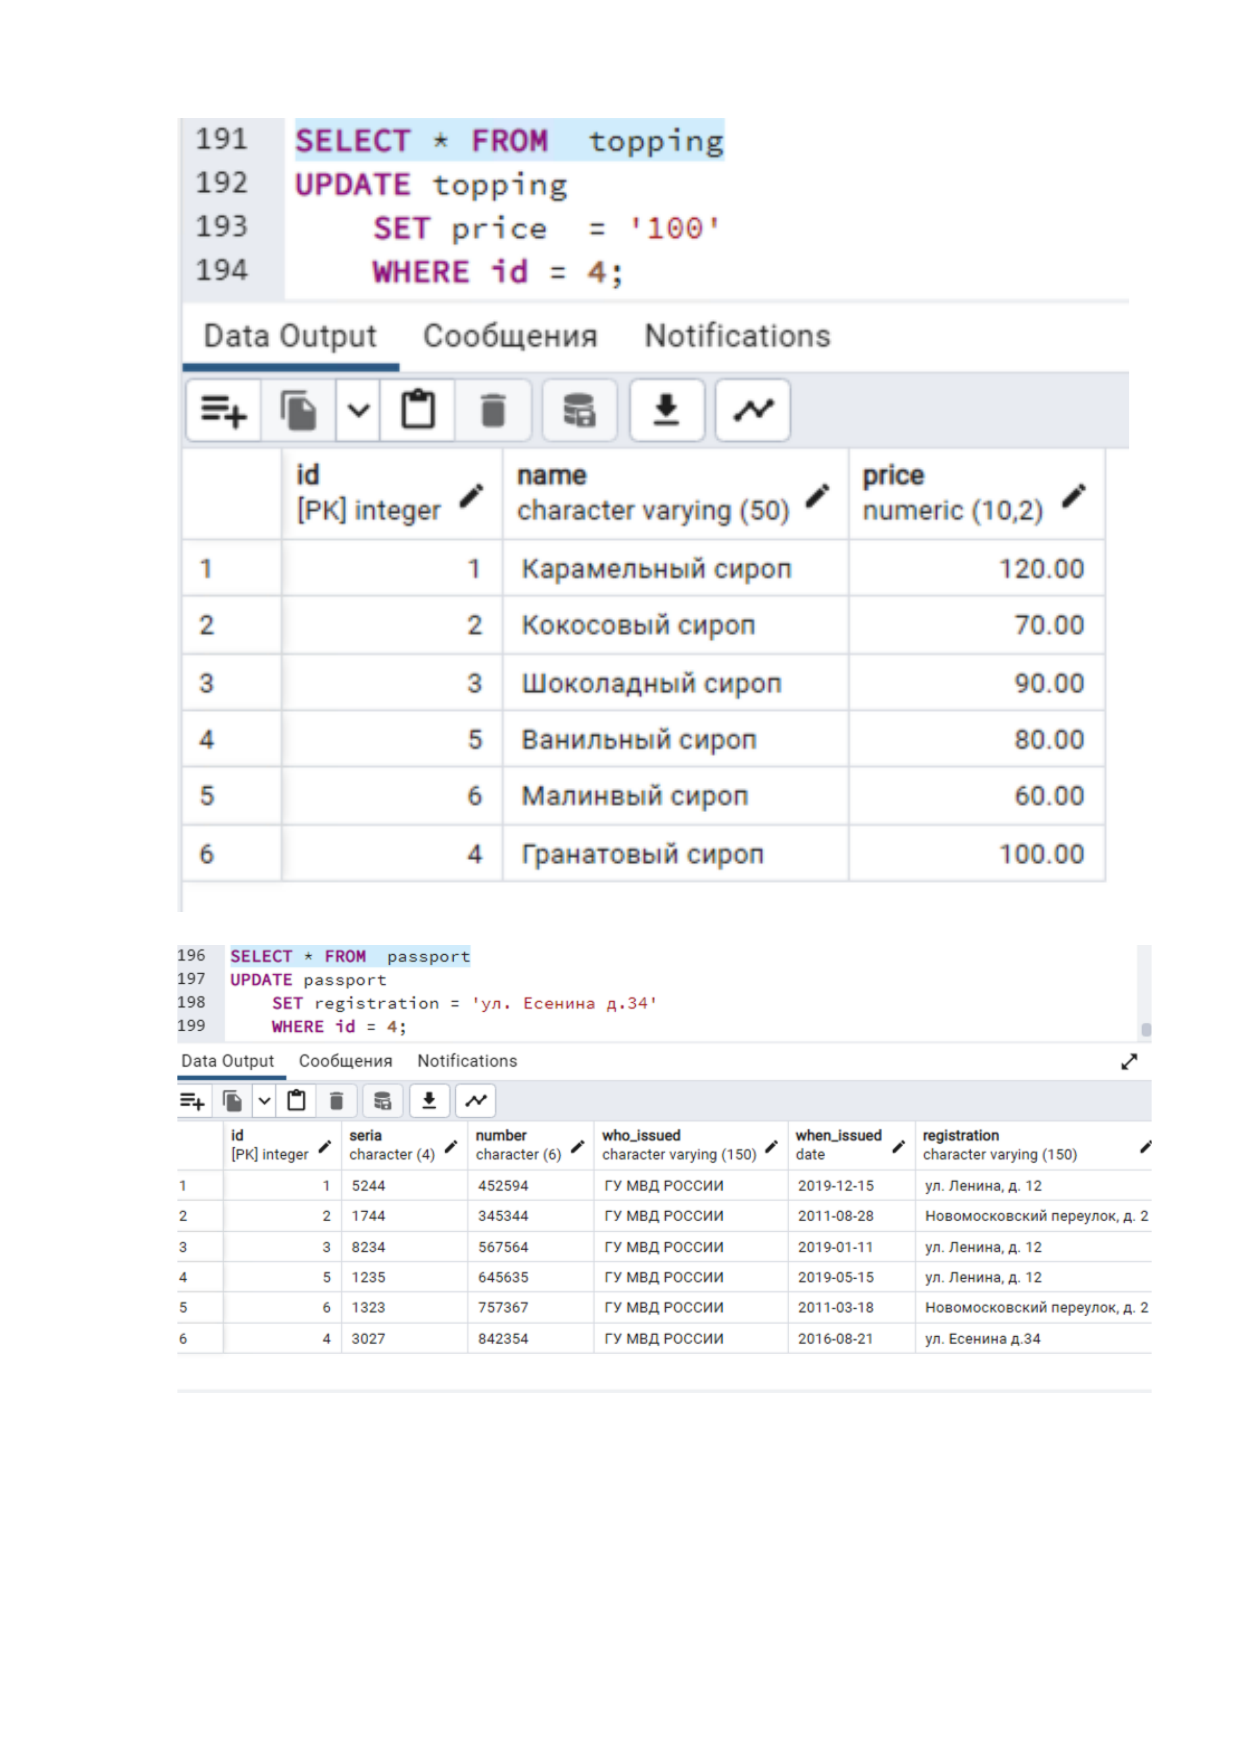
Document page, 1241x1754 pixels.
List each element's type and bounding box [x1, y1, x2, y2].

picture [177, 945, 1152, 1393]
picture [177, 118, 1130, 912]
